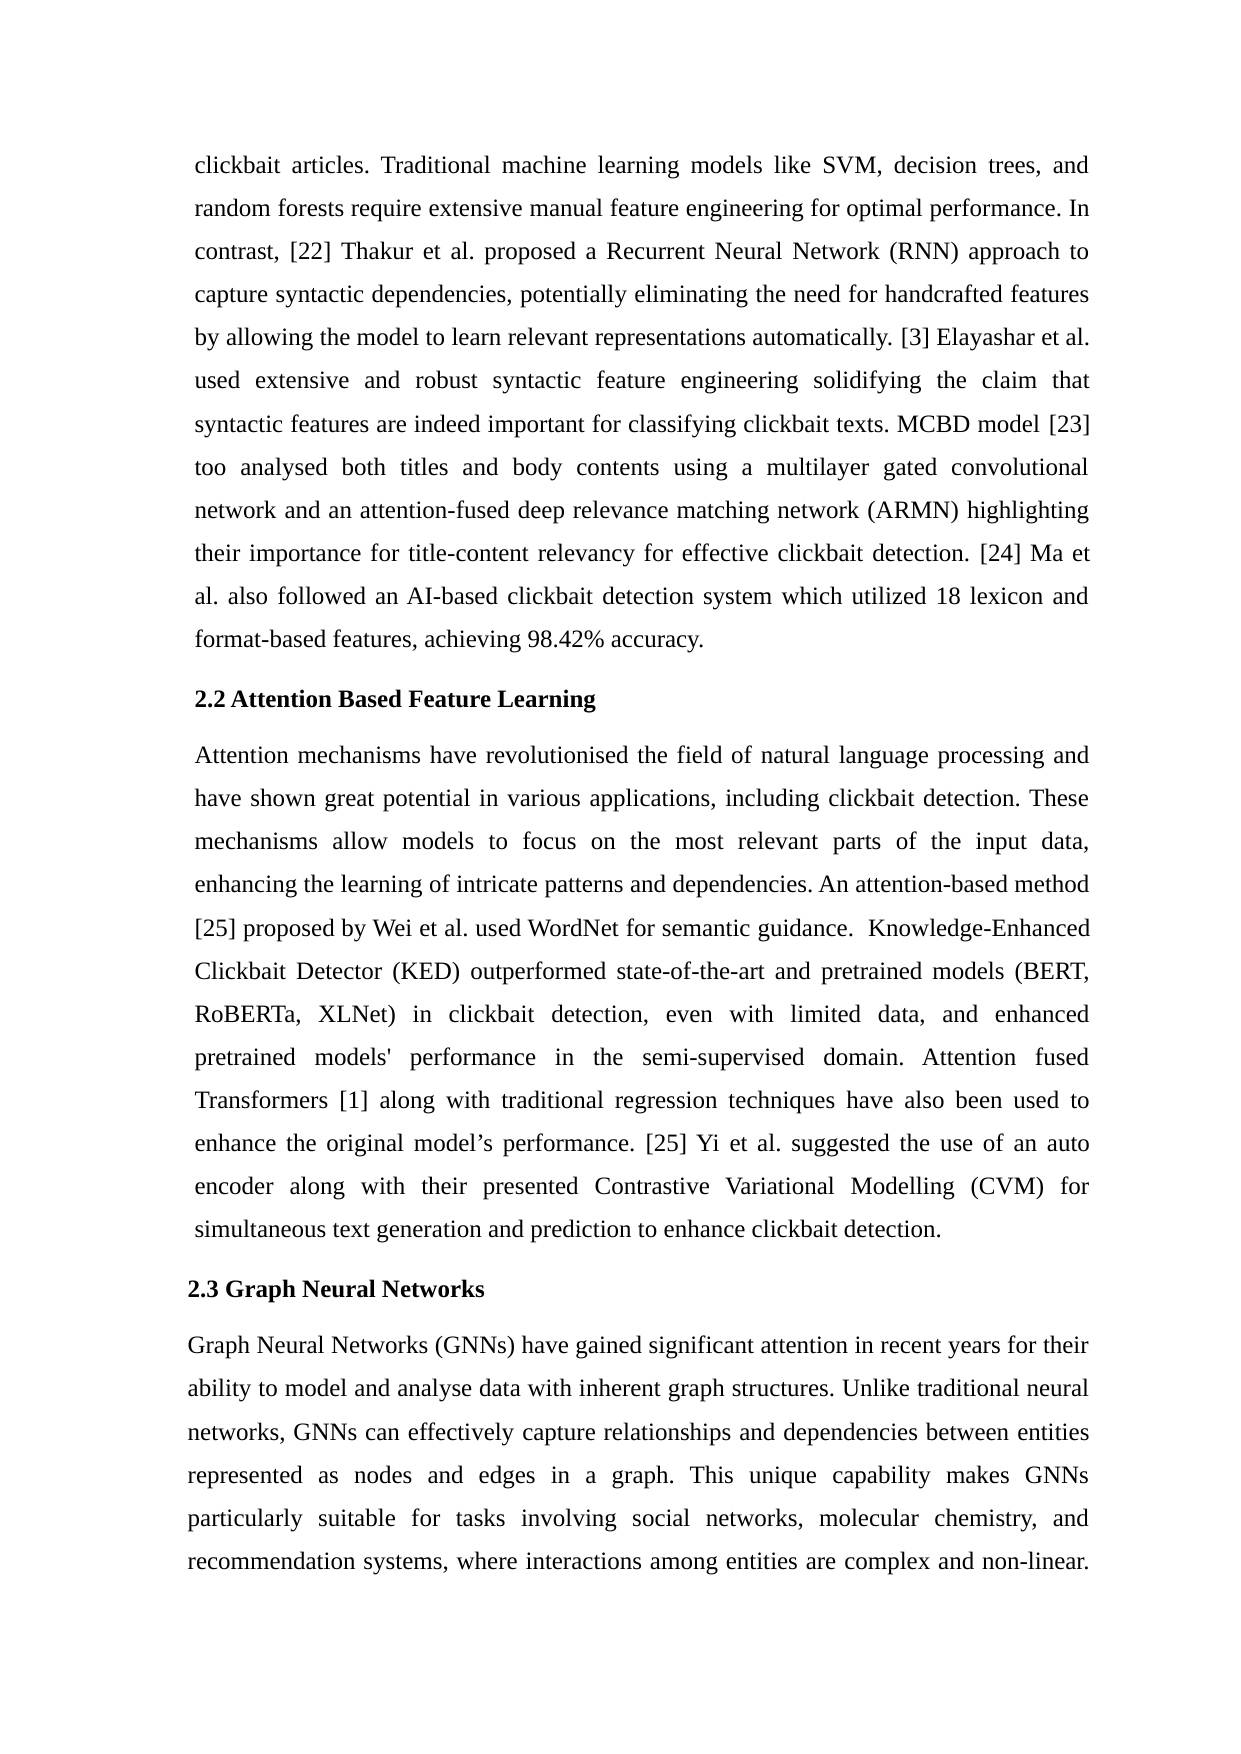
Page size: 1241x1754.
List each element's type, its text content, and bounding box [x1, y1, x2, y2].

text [187, 1330, 1090, 1575]
text Attention mechanisms have revolutionised the field of natural language processing and have shown great potential in various applications, including clickbait detection. These mechanisms allow models to focus on the most relevant parts of the input data, enhancing the learning of intricate patterns and dependencies. An attention-based method proposed by Wei et al. used WordNet for semantic guidance. Knowledge-Enhanced Clickbait Detector (KED) outperformed state-of-the-art and pretrained models (BERT, RoBERTa, XLNet) in clickbait detection, even with limited data, and enhanced pretrained models' performance in the semi-supervised domain. Attention fused Transformers along with traditional regression techniques have also been used to enhance the original model’s performance. Yi et al. suggested the use of an auto encoder along with their presented Contrastive Variational Modelling (CVM) for simultaneous text generation and prediction to enhance clickbait detection. [194, 740, 1090, 1243]
subtitle 2.3 Graph Neural Networks [150, 1274, 1090, 1303]
subtitle 2.2 Attention Based Feature Learning [150, 684, 1090, 713]
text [194, 150, 1090, 653]
